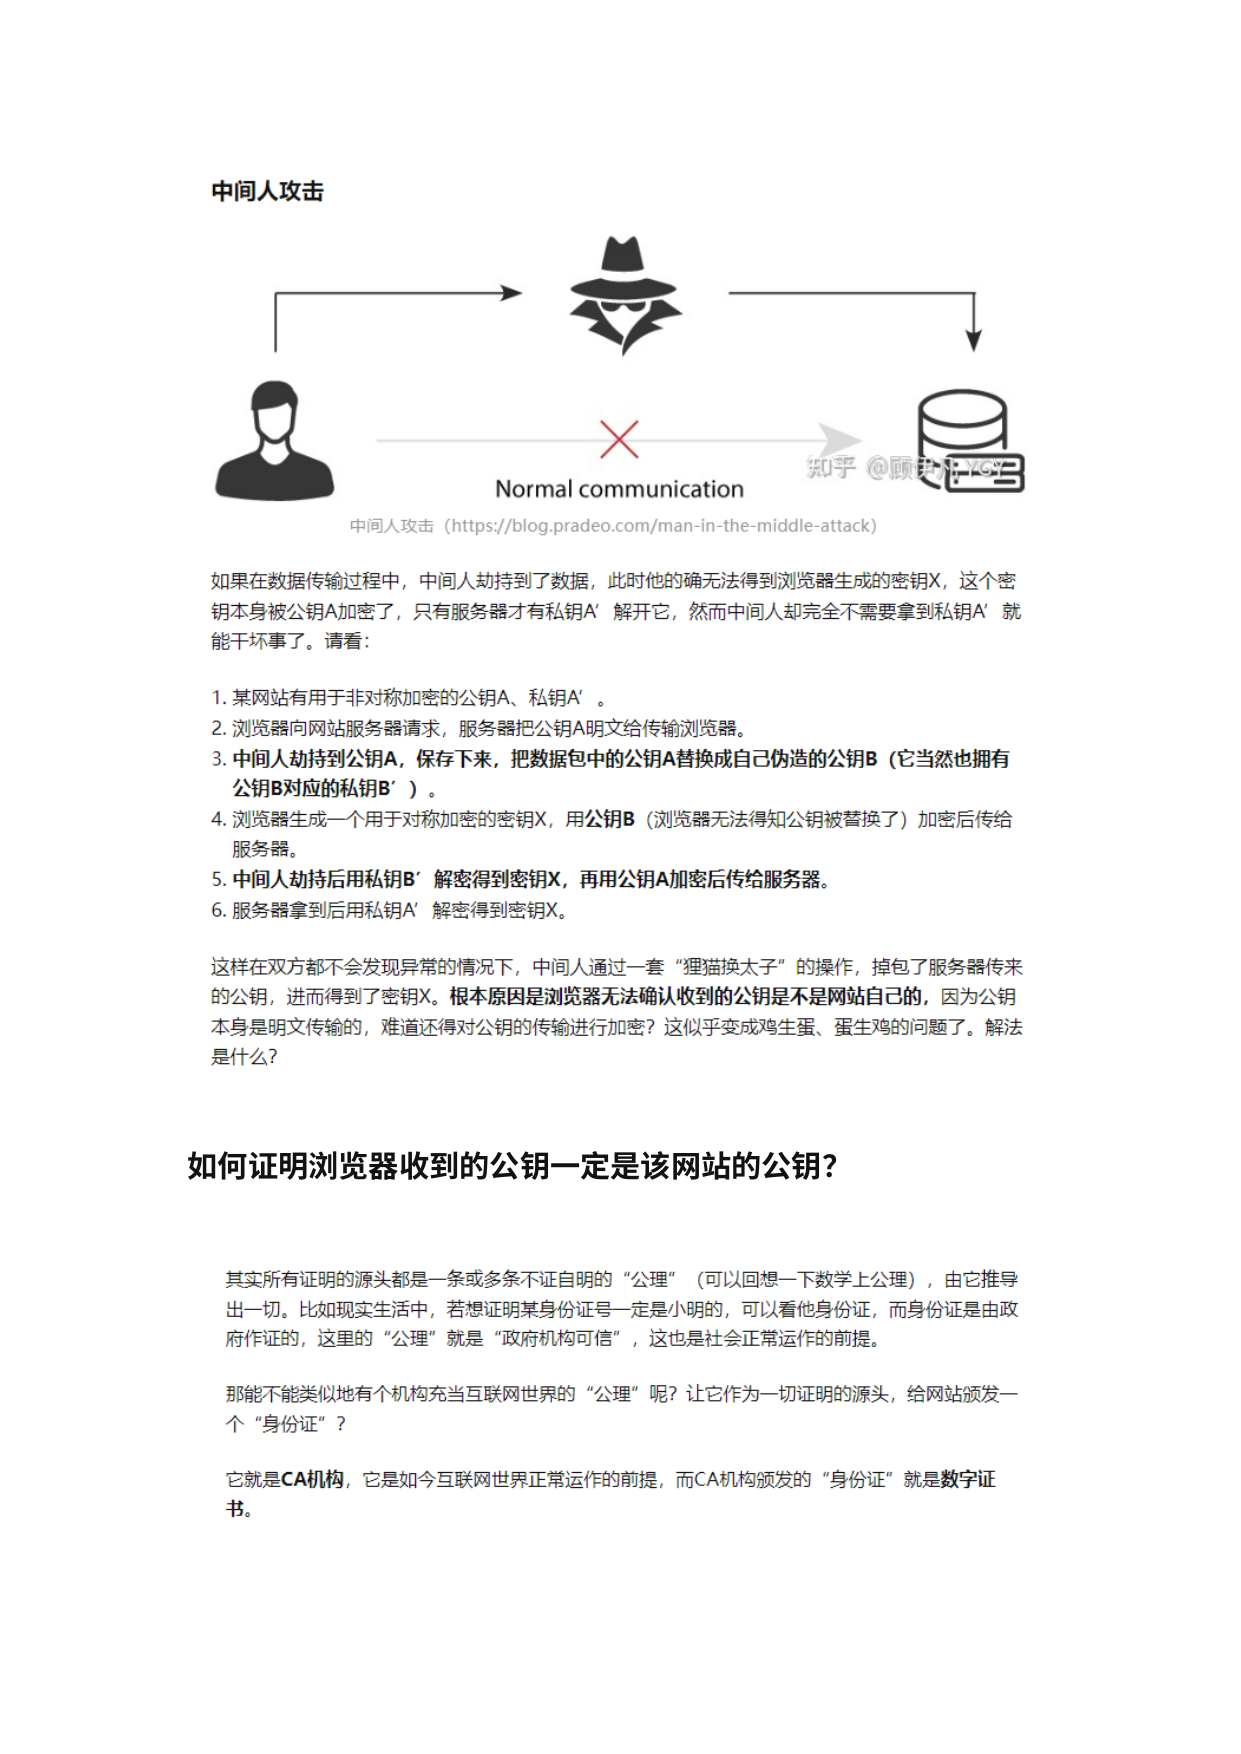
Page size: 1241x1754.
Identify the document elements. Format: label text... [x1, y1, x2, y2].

subtitle 如何证明浏览器收到的公钥一定是该网站的公钥？ [187, 1132, 1053, 1197]
picture [187, 162, 1053, 1085]
picture [187, 1255, 1053, 1531]
